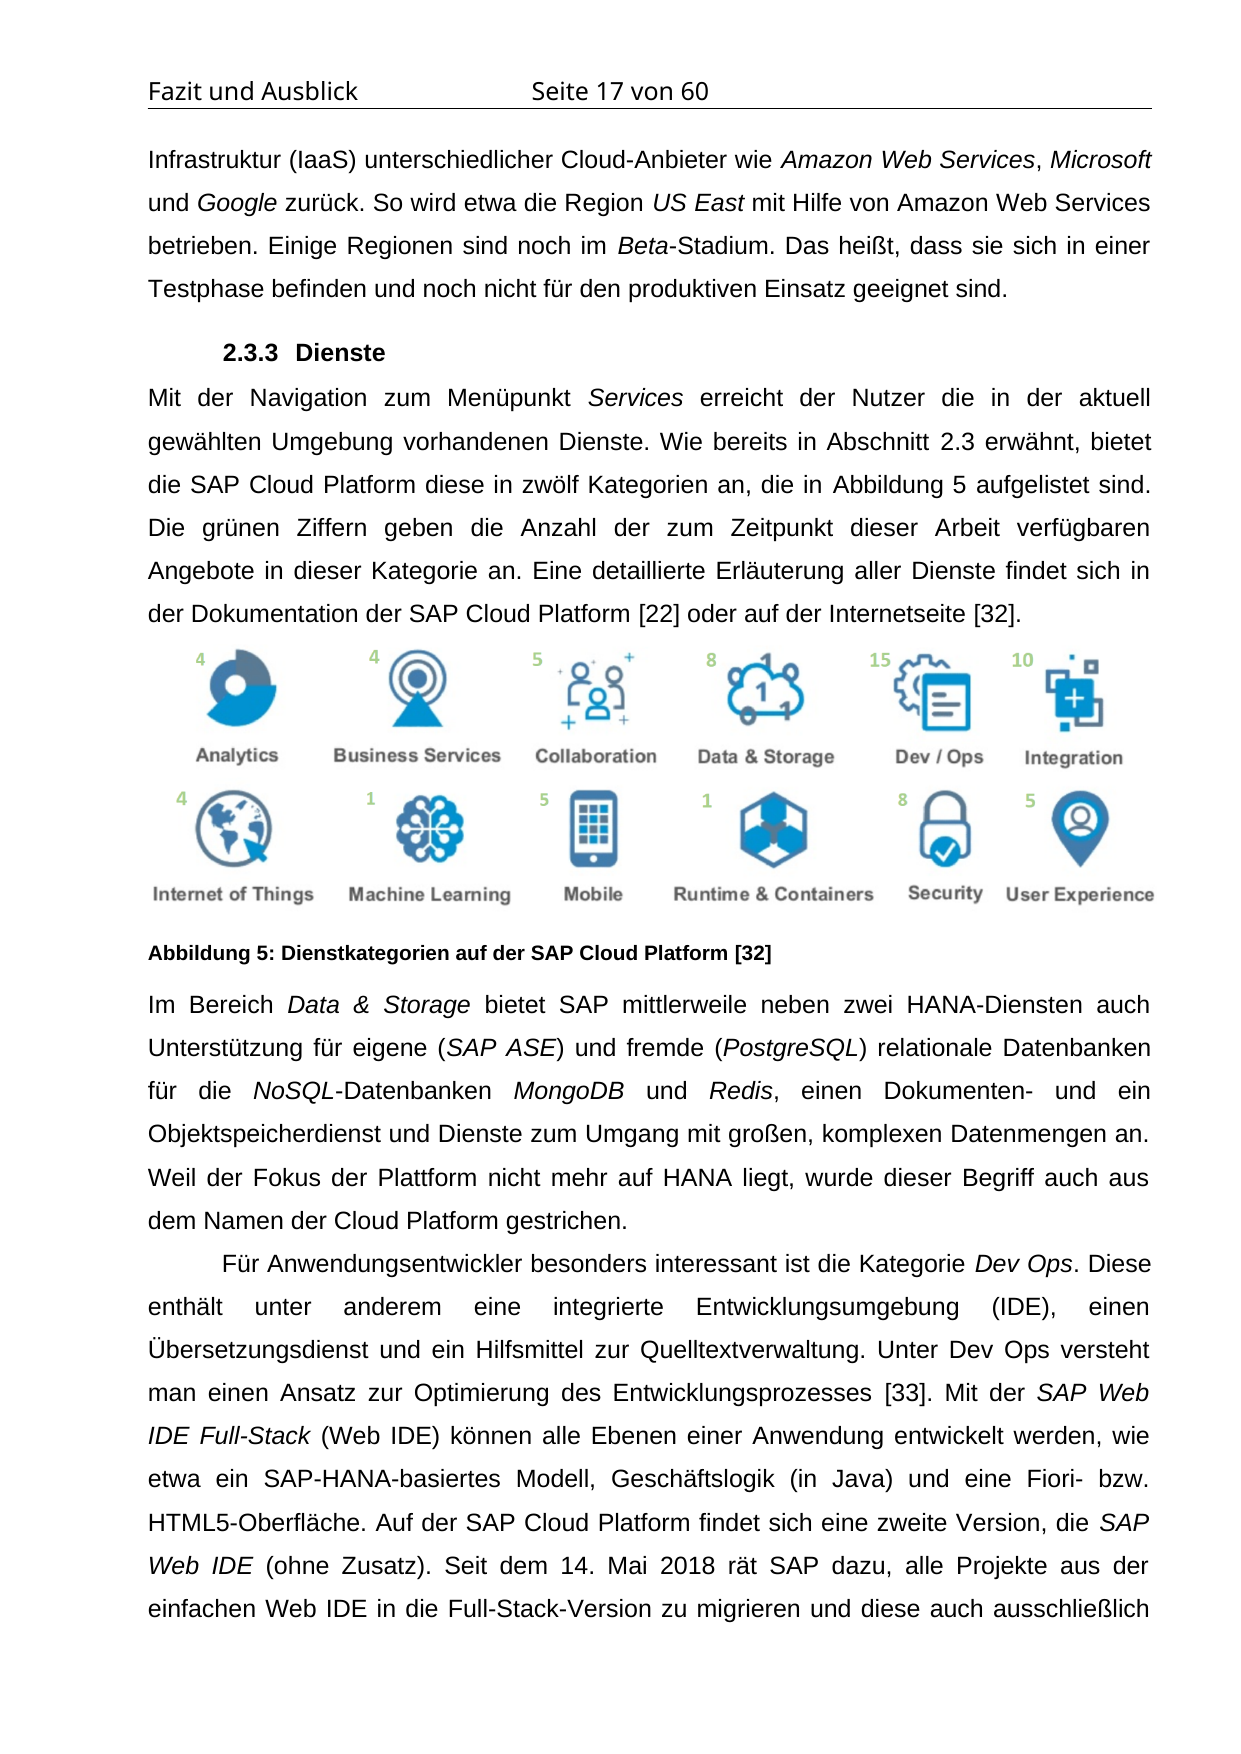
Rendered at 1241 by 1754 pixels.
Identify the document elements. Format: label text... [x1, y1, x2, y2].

picture [147, 642, 1158, 915]
subtitle Dienste [223, 338, 1152, 367]
text Im Bereich Data & Storage bietet SAP mittlerweile neben zwei HANA-Diensten auch Unterstützung für eigene (SAP ASE) und fremde (PostgreSQL) relationale Datenbanken für die NoSQL-Datenbanken MongoDB und Redis, einen Dokumenten- und ein Objektspeicherdienst und Dienste zum Umgang mit großen, komplexen Datenmengen an. Weil der Fokus der Plattform nicht mehr auf HANA liegt, wurde dieser Begriff auch aus dem Namen der Cloud Platform gestrichen. [148, 990, 1152, 1234]
text Abbildung 5: Dienstkategorien auf der SAP Cloud Platform [148, 941, 1152, 965]
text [148, 145, 1152, 303]
text Mit der Navigation zum Menüpunkt Services erreicht der Nutzer die in der aktuell gewählten Umgebung vorhandenen Dienste. Wie bereits in Abschnitt 2.3 erwähnt, bietet die SAP Cloud Platform diese in zwölf Kategorien an, die in Abbildung 5 aufgelistet sind. Die grünen Ziffern geben die Anzahl der zum Zeitpunkt dieser Arbeit verfügbaren Angebote in dieser Kategorie an. Eine detaillierte Erläuterung aller Dienste findet sich in der Dokumentation der SAP Cloud Platform oder auf der Internetseite . [148, 383, 1152, 628]
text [148, 1249, 1152, 1622]
